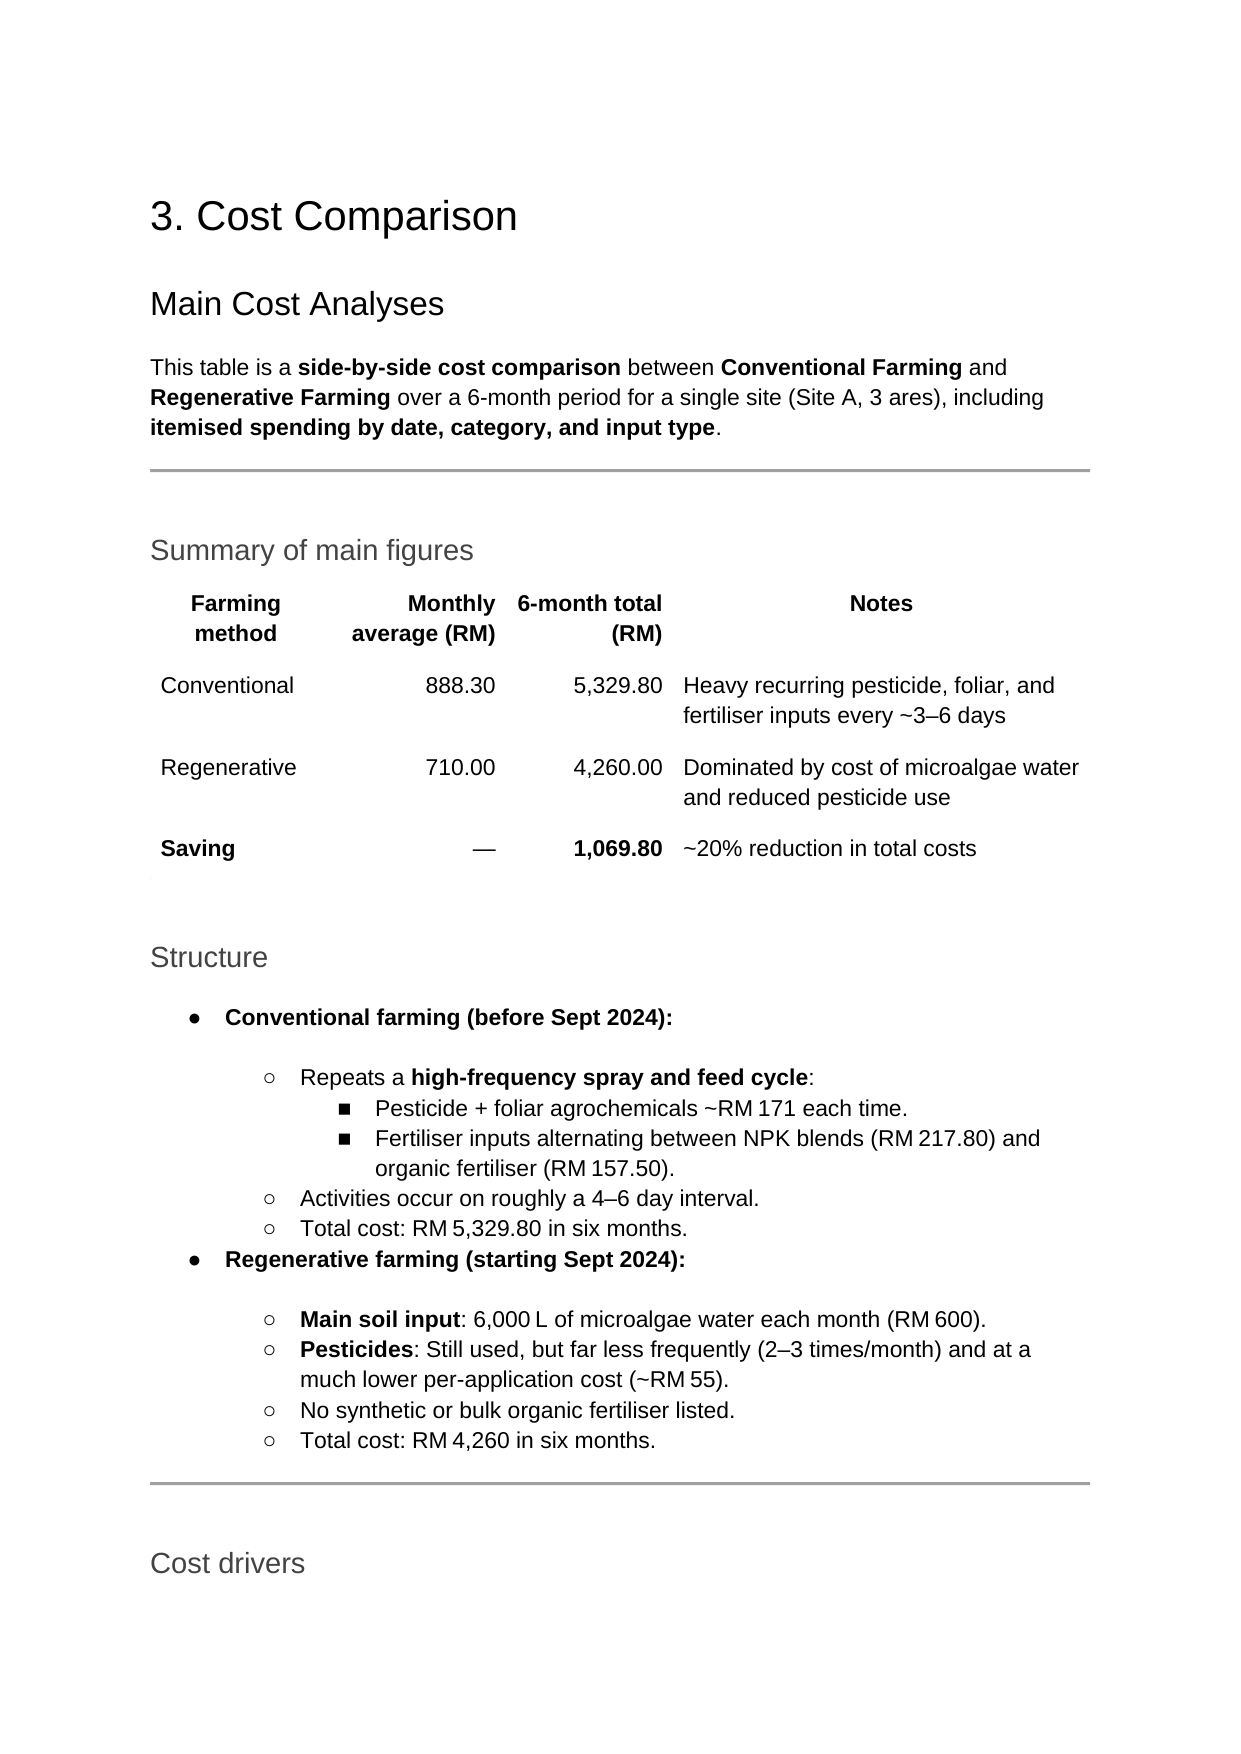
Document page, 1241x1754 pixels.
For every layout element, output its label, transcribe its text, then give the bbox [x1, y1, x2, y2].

table_cell Heavy recurring pesticide, foliar, and fertiliser inputs every ~3–6 days [673, 661, 1090, 743]
list Total cost: RM 5,329.80 in six months. [262, 1215, 1090, 1242]
table_cell Conventional [150, 661, 321, 743]
table_header 6‑month total (RM) [506, 580, 673, 661]
table_cell 710.00 [321, 743, 506, 825]
list Pesticide + foliar agrochemicals ~RM 171 each time. [337, 1094, 1090, 1121]
table_header Farming method [150, 580, 321, 661]
text This table is a side‑by‑side cost comparison between Conventional Farming and Regenerative Farming over a 6‑month period for a single site (Site A, 3 ares), including itemised spending by date, category, and input type. [150, 353, 1090, 440]
subtitle Summary of main figures [150, 533, 1090, 566]
list No synthetic or bulk organic fertiliser listed. [262, 1397, 1090, 1423]
table_cell 5,329.80 [506, 661, 673, 743]
list Repeats a high‑frequency spray and feed cycle: [262, 1064, 1090, 1091]
list Pesticides: Still used, but far less frequently (2–3 times/month) and at a much lower per‑application cost (~RM 55). [262, 1336, 1090, 1393]
list Main soil input: 6,000 L of microalgae water each month (RM 600). [262, 1306, 1090, 1332]
table_cell Regenerative [150, 743, 321, 825]
list Fertiliser inputs alternating between NPK blends (RM 217.80) and organic fertiliser (RM 157.50). [337, 1125, 1090, 1181]
table_cell 1,069.80 [506, 825, 673, 877]
table_cell — [321, 825, 506, 877]
subtitle Structure [150, 940, 1090, 974]
subtitle 3. Cost Comparison [150, 192, 1090, 239]
table_cell Saving [150, 825, 321, 877]
table_cell 888.30 [321, 661, 506, 743]
table_header Monthly average (RM) [321, 580, 506, 661]
list Activities occur on roughly a 4–6 day interval. [262, 1185, 1090, 1212]
list Regenerative farming (starting Sept 2024): [187, 1246, 1090, 1302]
list Total cost: RM 4,260 in six months. [262, 1427, 1090, 1453]
subtitle Main Cost Analyses [150, 284, 1090, 323]
table_cell 4,260.00 [506, 743, 673, 825]
table_cell Dominated by cost of microalgae water and reduced pesticide use [673, 743, 1090, 825]
subtitle Cost drivers [150, 1546, 1090, 1579]
table_cell ~20% reduction in total costs [673, 825, 1090, 877]
table_header Notes [673, 580, 1090, 661]
list Conventional farming (before Sept 2024): [187, 1004, 1090, 1061]
